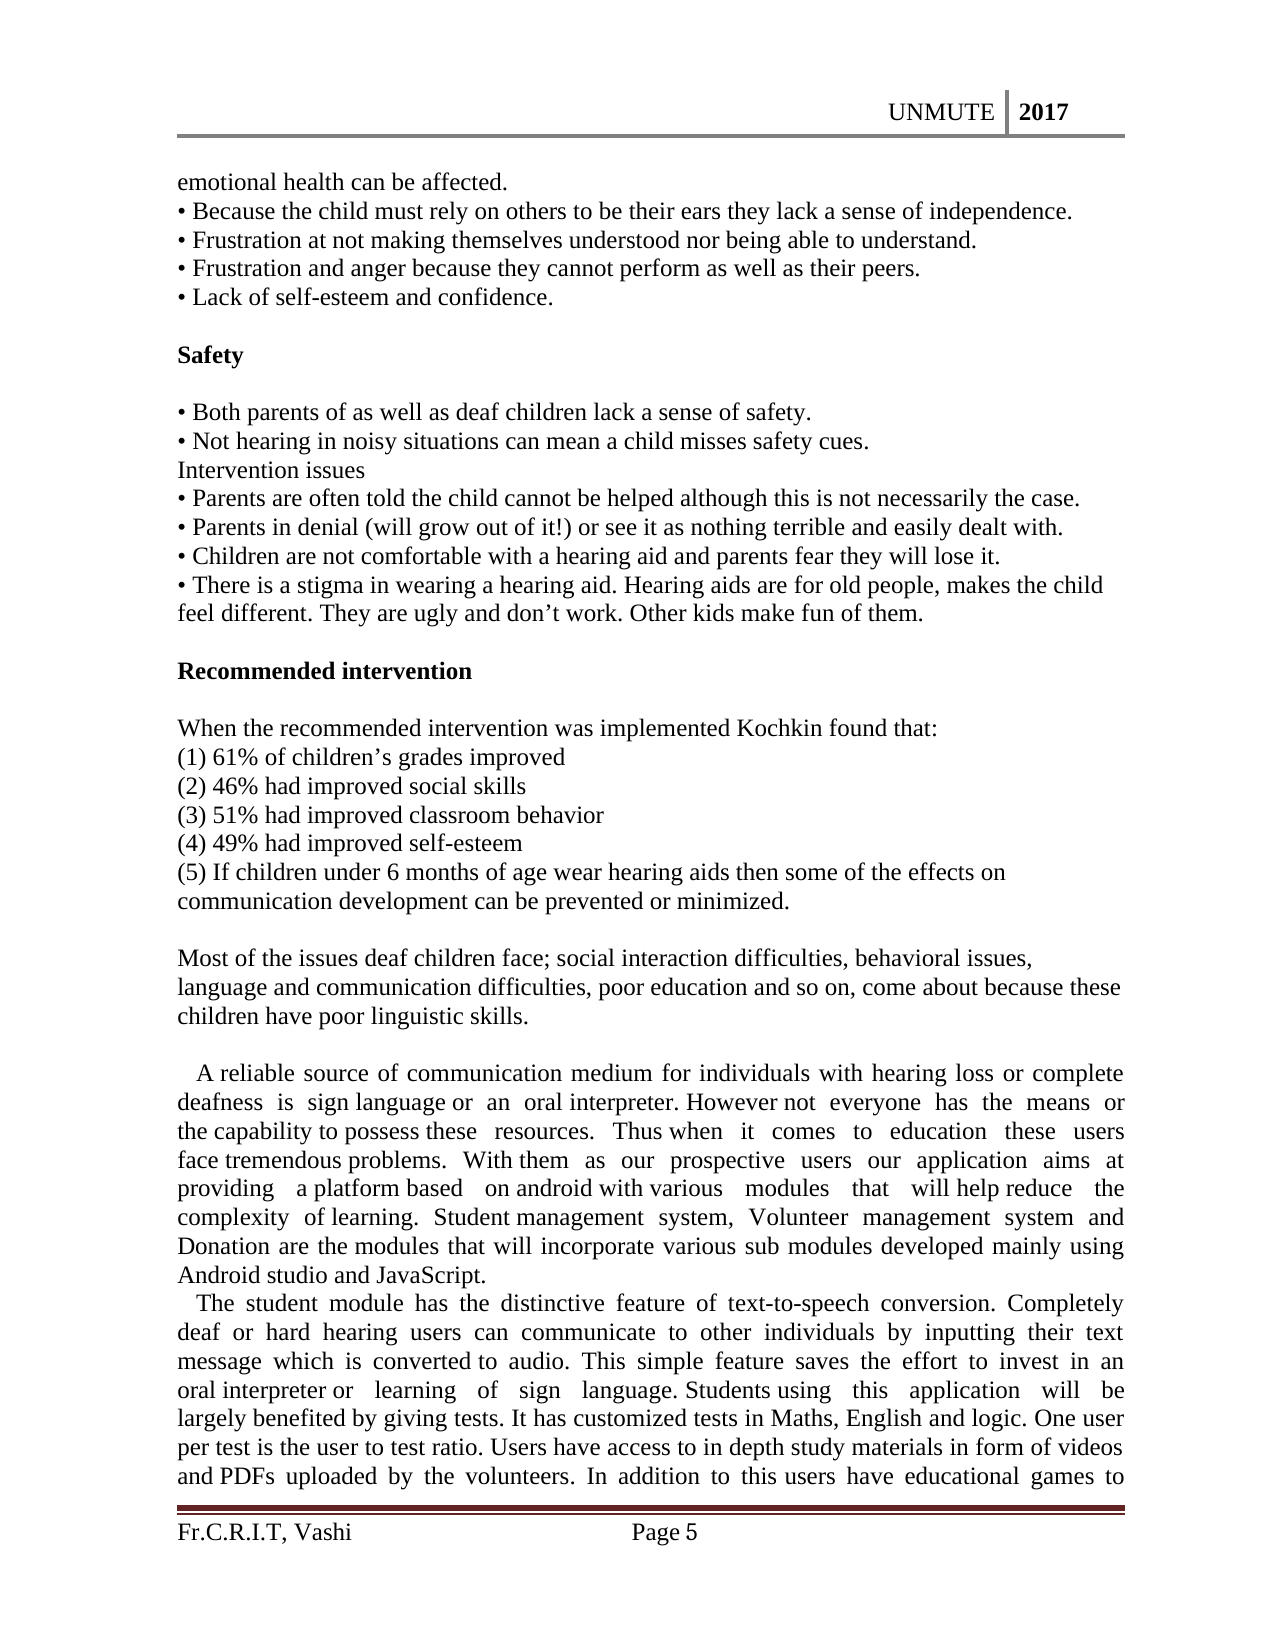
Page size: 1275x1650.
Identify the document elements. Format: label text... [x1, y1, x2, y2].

text A reliable source of communication medium for individuals with hearing loss or complete deafness is sign language or an oral interpreter. However not everyone has the means or the capability to possess these resources. Thus when it comes to education these users face tremendous problems. With them as our prospective users our application aims at providing a platform based on android with various modules that will help reduce the complexity of learning. Student management system, Volunteer management system and Donation are the modules that will incorporate various sub modules developed mainly using Android studio and JavaScript. [177, 1058, 1125, 1288]
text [177, 167, 1125, 368]
text When the recommended intervention was implemented Kochkin found that: (1) 61% of children’s grades improved (2) 46% had improved social skills (3) 51% had improved classroom behavior (4) 49% had improved self-esteem (5) If children under 6 months of age wear hearing aids then some of the effects on communication development can be prevented or minimized. Most of the issues deaf children face; social interaction difficulties, behavioral issues, language and communication difficulties, poor education and so on, come about because these children have poor linguistic skills. [177, 685, 1125, 1030]
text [177, 1288, 1125, 1490]
text • Both parents of as well as deaf children lack a sense of safety. • Not hearing in noisy situations can mean a child misses safety cues. Intervention issues • Parents are often told the child cannot be helped although this is not necessarily the case. • Parents in denial (will grow out of it!) or see it as nothing terrible and easily dealt with. • Children are not comfortable with a hearing aid and parents fear they will lose it. • There is a stigma in wearing a hearing aid. Hearing aids are for old people, makes the child feel different. They are ugly and don’t work. Other kids make fun of them. Recommended intervention [177, 368, 1125, 685]
